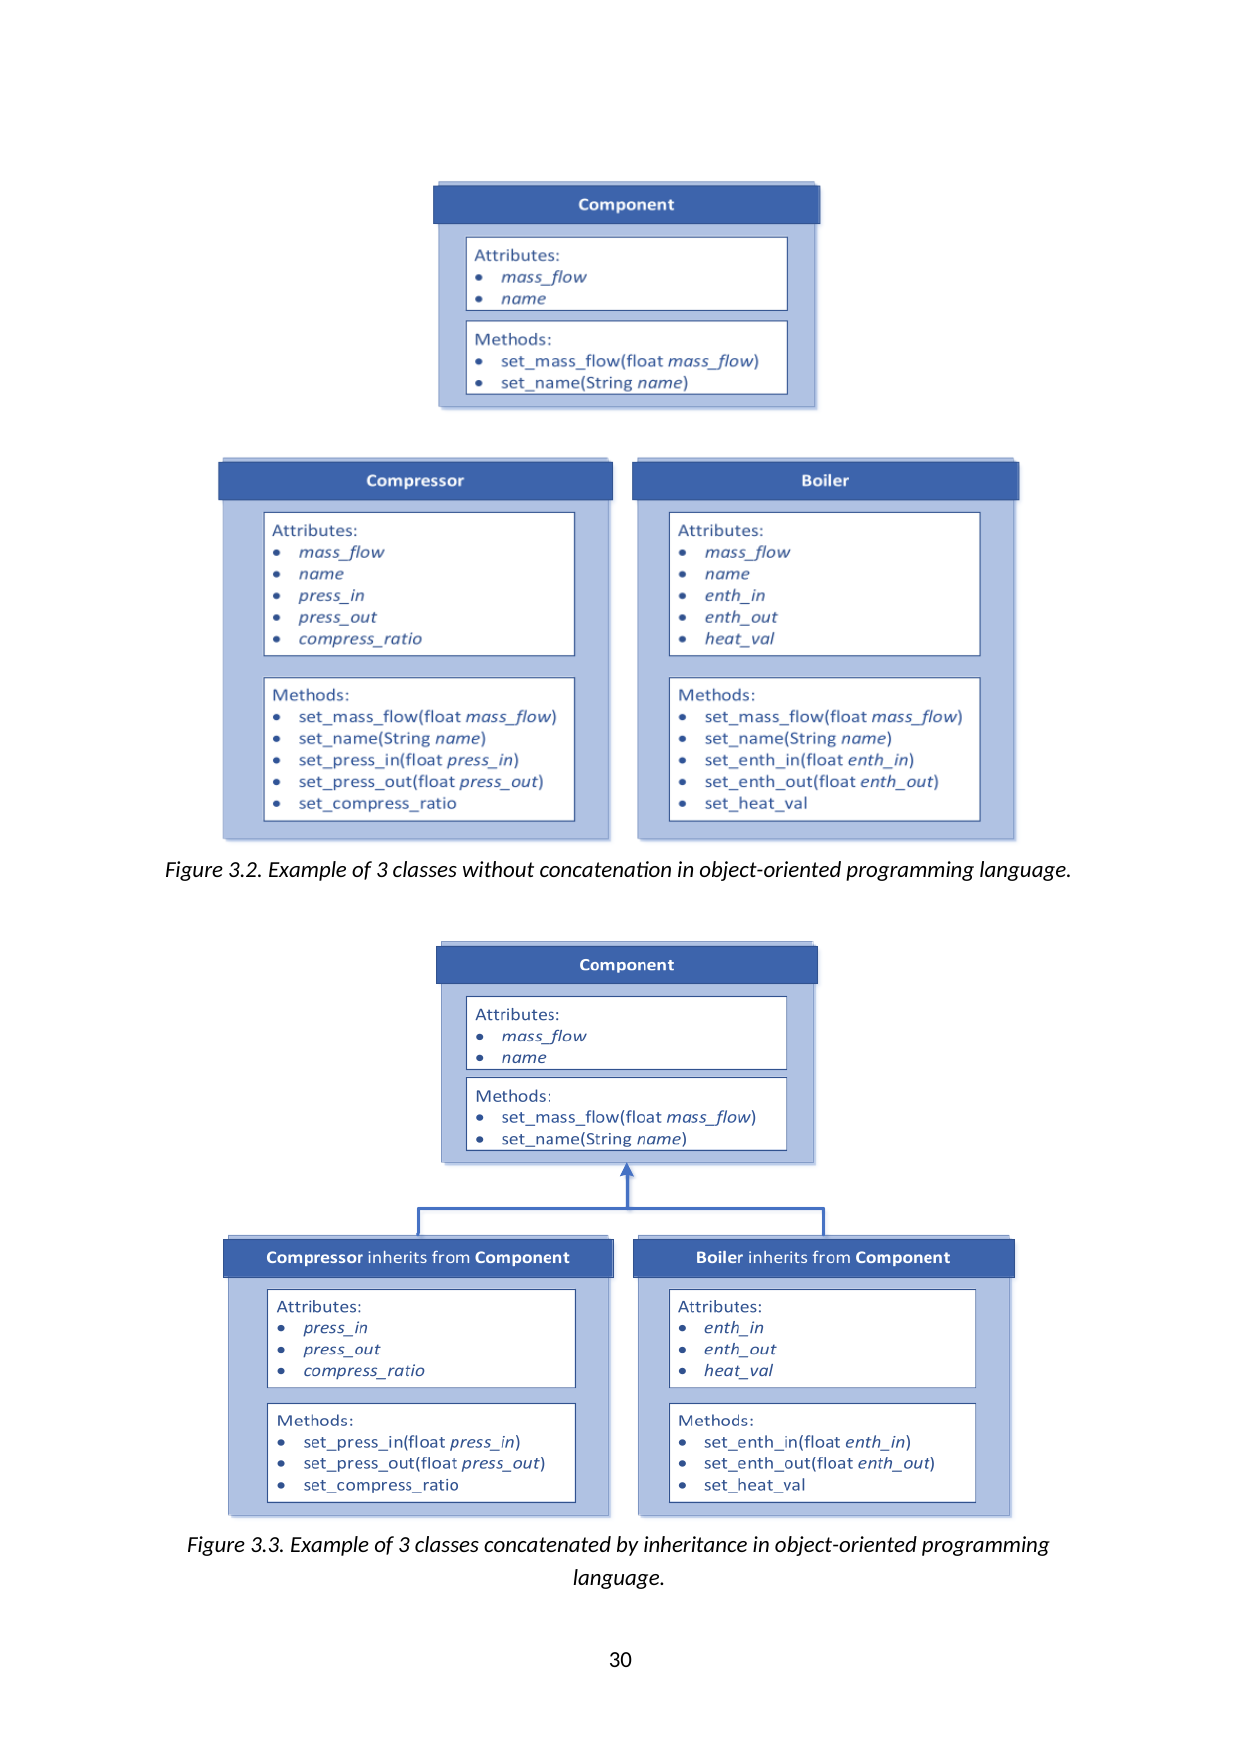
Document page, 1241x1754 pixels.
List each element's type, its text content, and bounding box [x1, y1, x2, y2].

text Figure 3.2. Example of 3 classes without concatenation in object-oriented programming language. [148, 856, 1093, 884]
text Figure 3.3. Example of 3 classes concatenated by inheritance in object-oriented programming language. [148, 1530, 1093, 1591]
